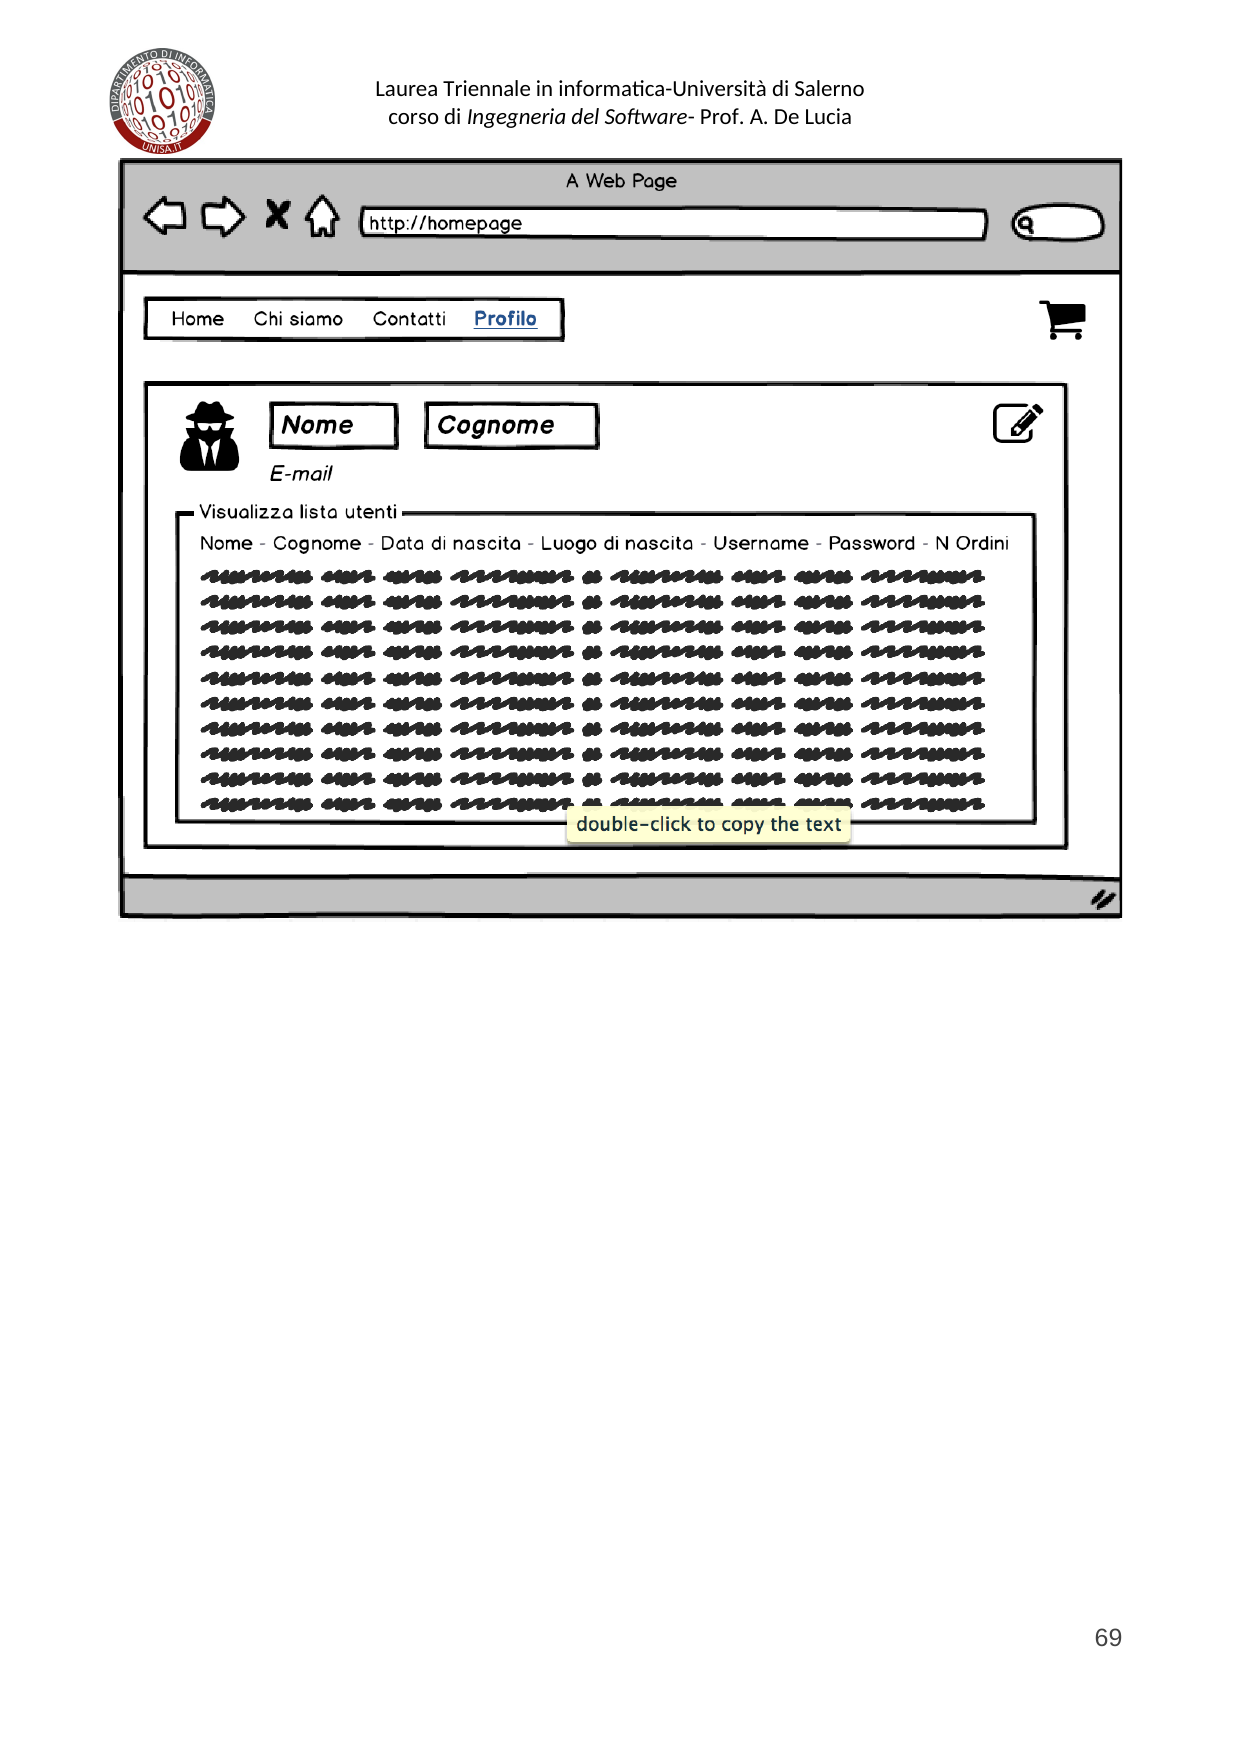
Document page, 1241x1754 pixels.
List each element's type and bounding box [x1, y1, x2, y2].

picture [109, 48, 215, 154]
picture [118, 158, 1123, 922]
